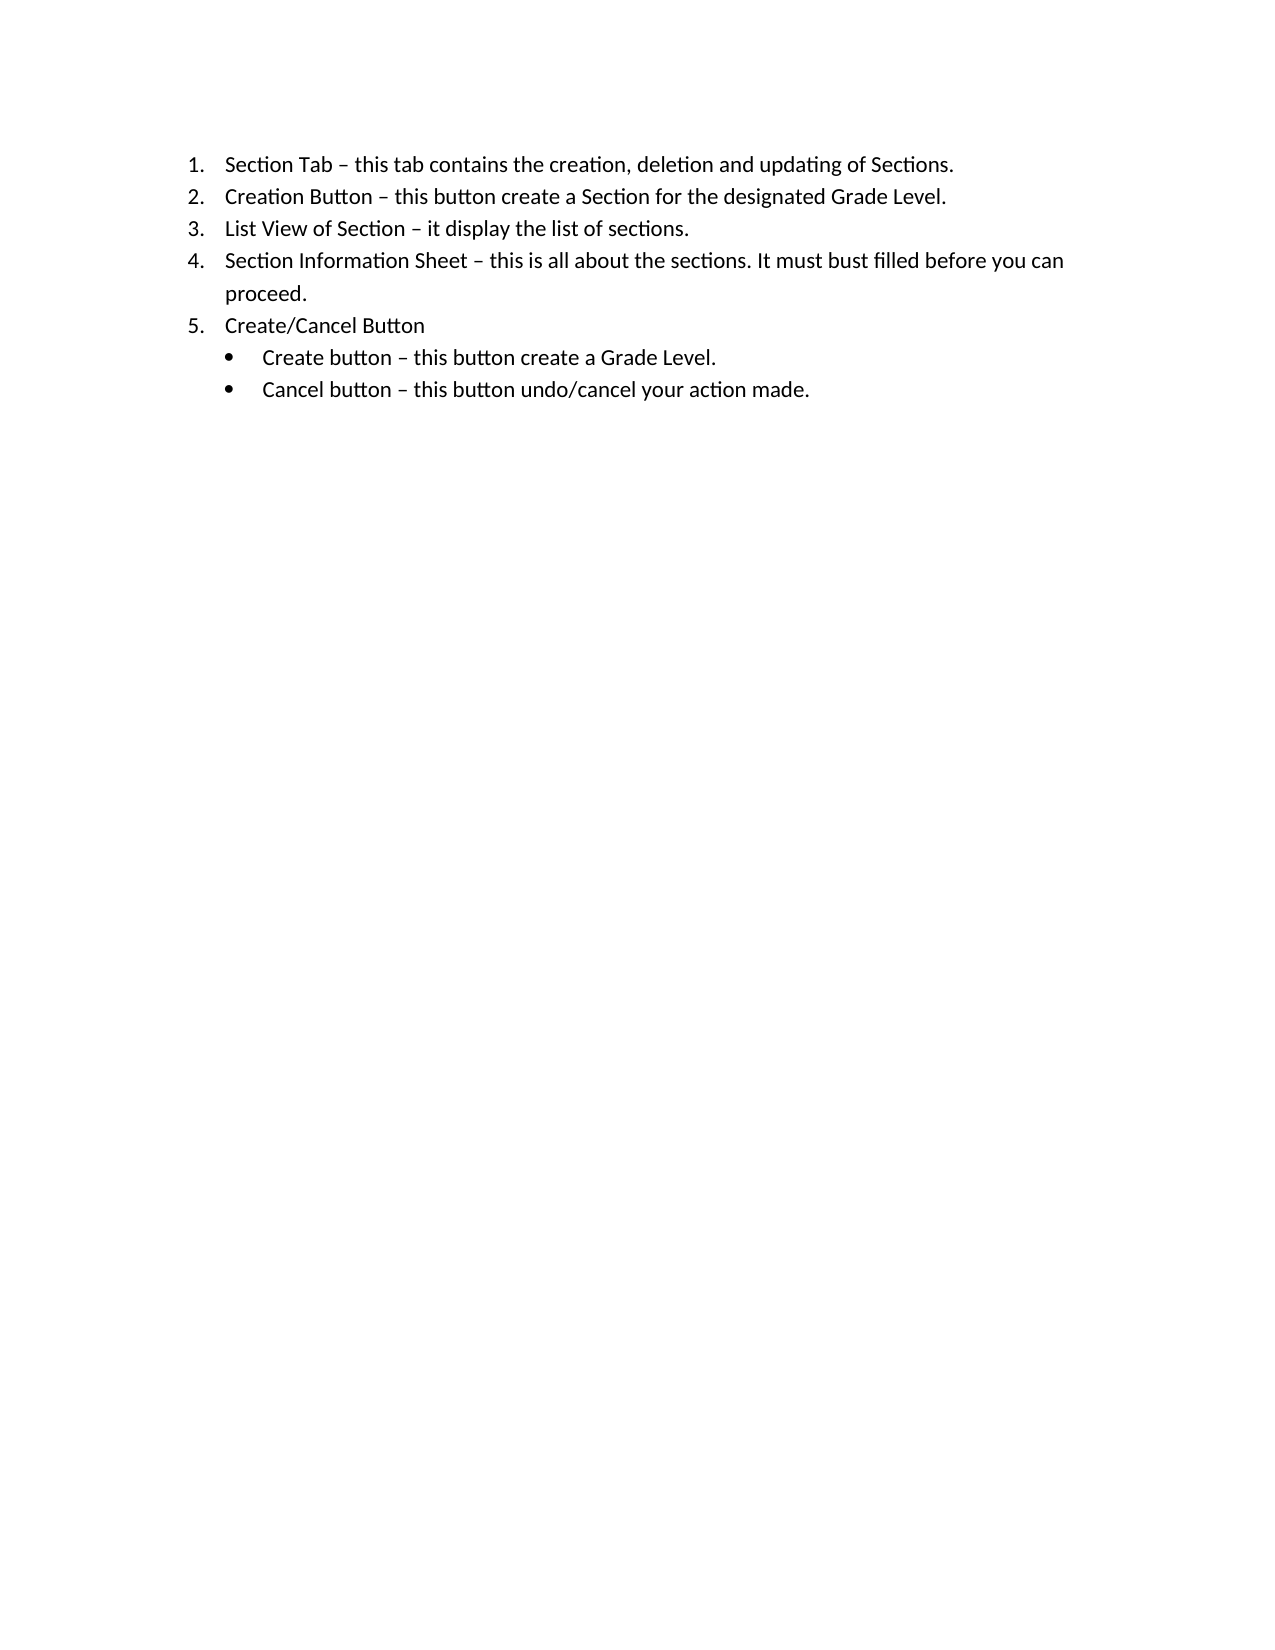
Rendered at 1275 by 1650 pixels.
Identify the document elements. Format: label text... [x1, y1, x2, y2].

list Section Tab – this tab contains the creation, deletion and updating of Sections. [187, 150, 1125, 178]
list Section Information Sheet – this is all about the sections. It must bust filled before you can proceed. [187, 247, 1125, 307]
list Cancel button – this button undo/cancel your action made. [225, 375, 1125, 403]
list Create button – this button create a Grade Level. [225, 343, 1125, 371]
list Creation Button – this button create a Section for the designated Grade Level. [187, 182, 1125, 210]
list Create/Cancel Button [187, 311, 1125, 339]
list List View of Section – it display the list of sections. [187, 214, 1125, 242]
